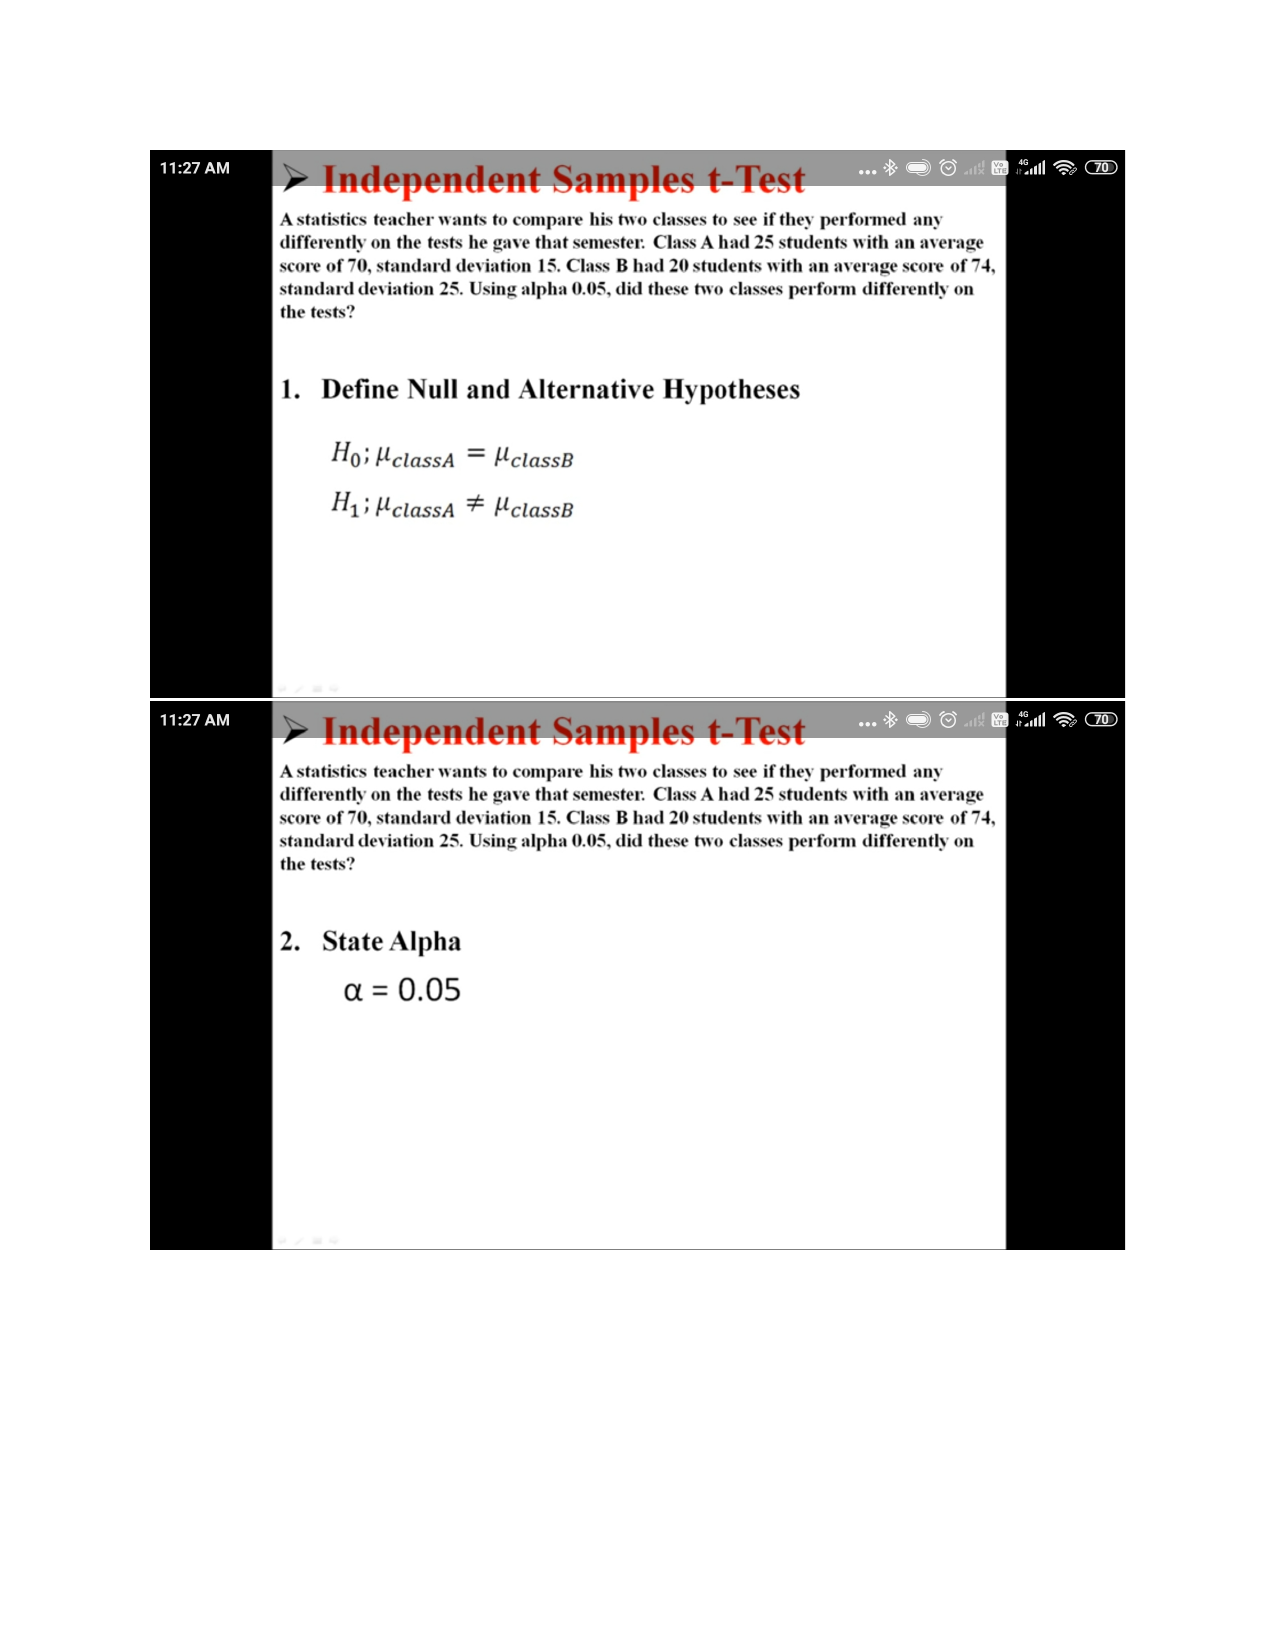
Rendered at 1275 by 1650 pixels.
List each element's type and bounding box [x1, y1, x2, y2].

picture [150, 701, 1125, 1250]
picture [150, 150, 1125, 698]
